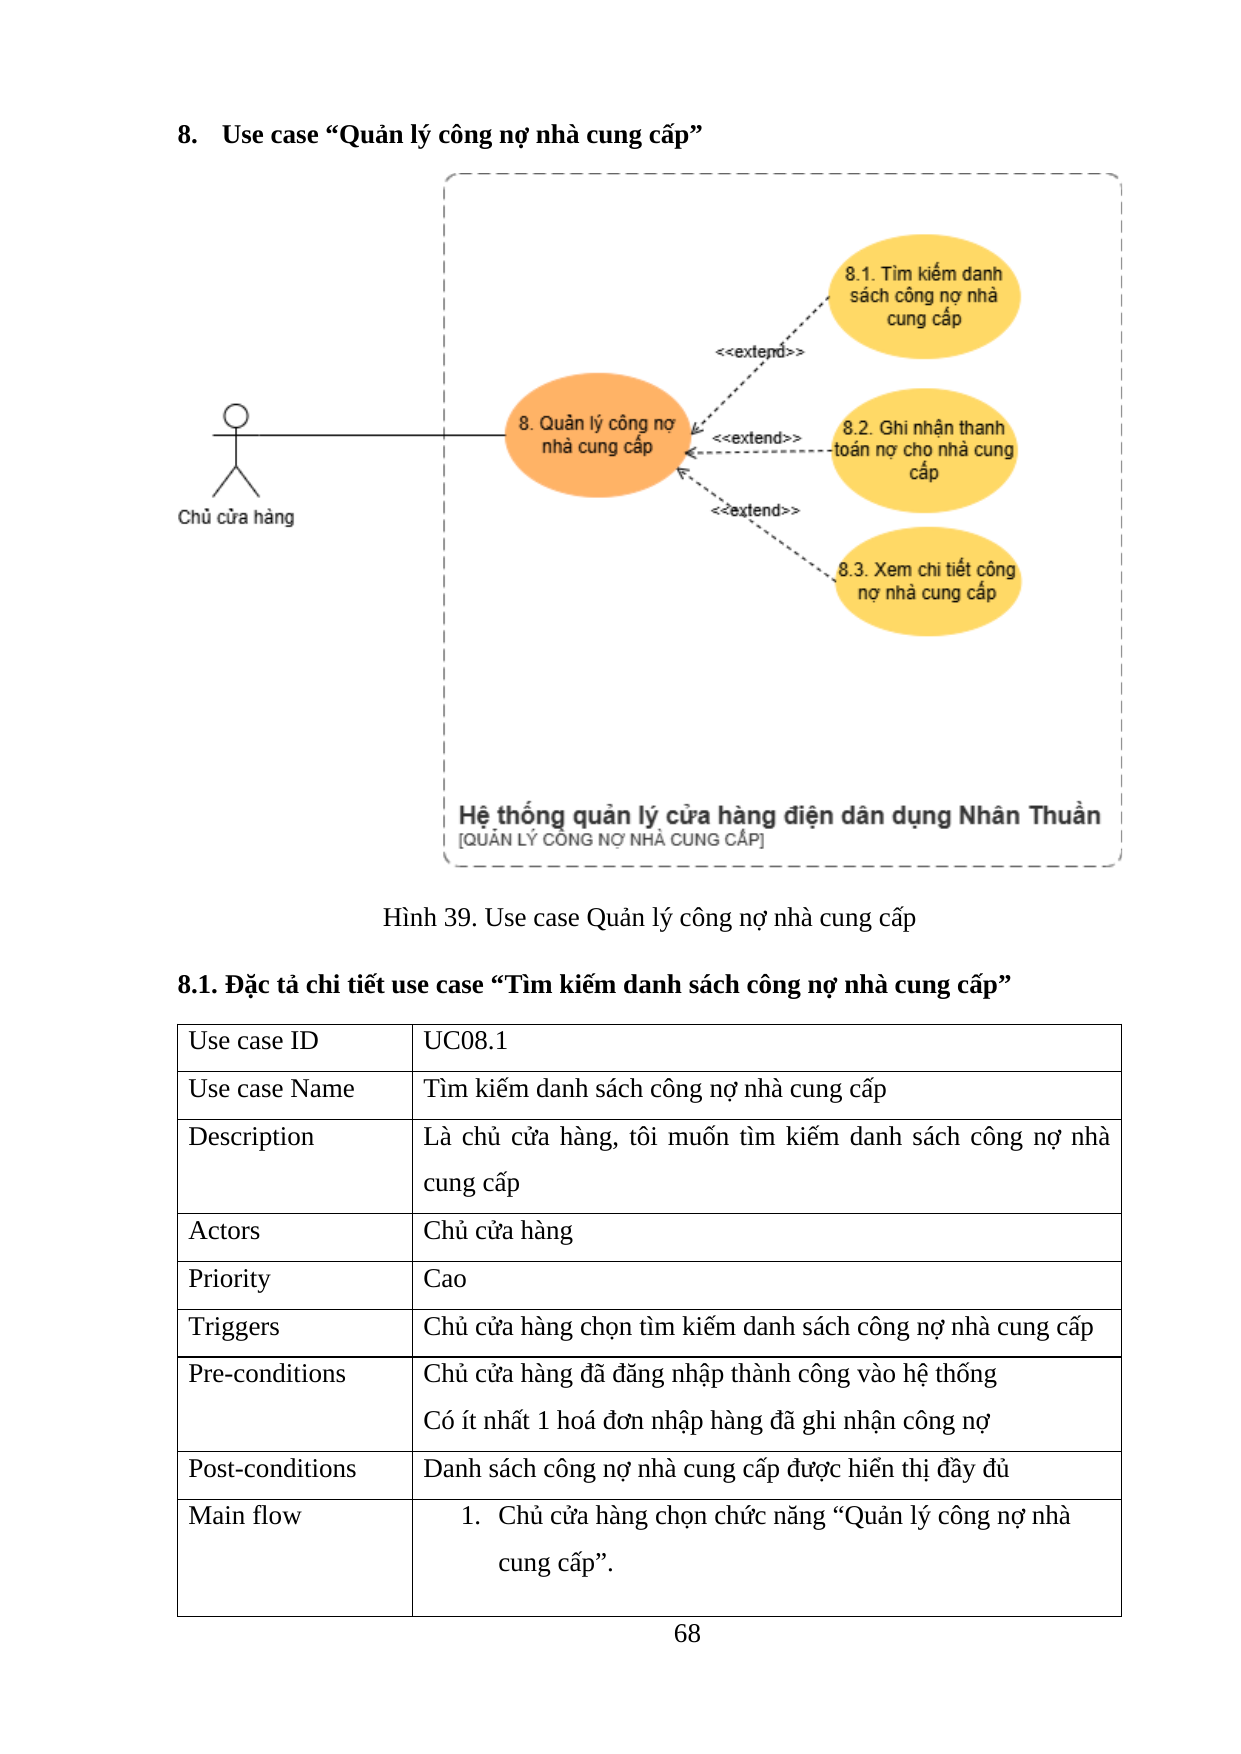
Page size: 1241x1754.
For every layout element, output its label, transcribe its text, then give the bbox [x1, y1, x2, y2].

subtitle 8.1. Đặc tả chi tiết use case “Tìm kiếm danh sách công nợ nhà cung cấp” [177, 968, 1122, 999]
table_cell Post-conditions [178, 1452, 412, 1498]
subtitle Use case “Quản lý công nợ nhà cung cấp” [177, 118, 1122, 149]
table_header Use case ID [178, 1025, 412, 1071]
table_cell Priority [178, 1262, 412, 1309]
table_cell Main flow [178, 1500, 412, 1616]
picture [177, 173, 1123, 869]
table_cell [413, 1500, 1121, 1616]
table_cell Chủ cửa hàng [413, 1214, 1121, 1261]
table_cell Pre-conditions [178, 1358, 412, 1451]
table_cell Chủ cửa hàng đã đăng nhập thành công vào hệ thống Có ít nhất 1 hoá đơn nhập hàng đã ghi nhận công nợ [413, 1358, 1121, 1451]
table_cell Description [178, 1120, 412, 1213]
table_cell Là chủ cửa hàng, tôi muốn tìm kiếm danh sách công nợ nhà cung cấp [413, 1120, 1121, 1213]
table_cell Chủ cửa hàng chọn tìm kiếm danh sách công nợ nhà cung cấp [413, 1310, 1121, 1356]
table_cell Cao [413, 1262, 1121, 1309]
table_header UC08.1 [413, 1025, 1121, 1071]
table_cell Tìm kiếm danh sách công nợ nhà cung cấp [413, 1072, 1121, 1119]
table_cell Actors [178, 1214, 412, 1261]
table_cell Danh sách công nợ nhà cung cấp được hiển thị đầy đủ [413, 1452, 1121, 1498]
table_cell Triggers [178, 1310, 412, 1356]
table_cell Use case Name [178, 1072, 412, 1119]
